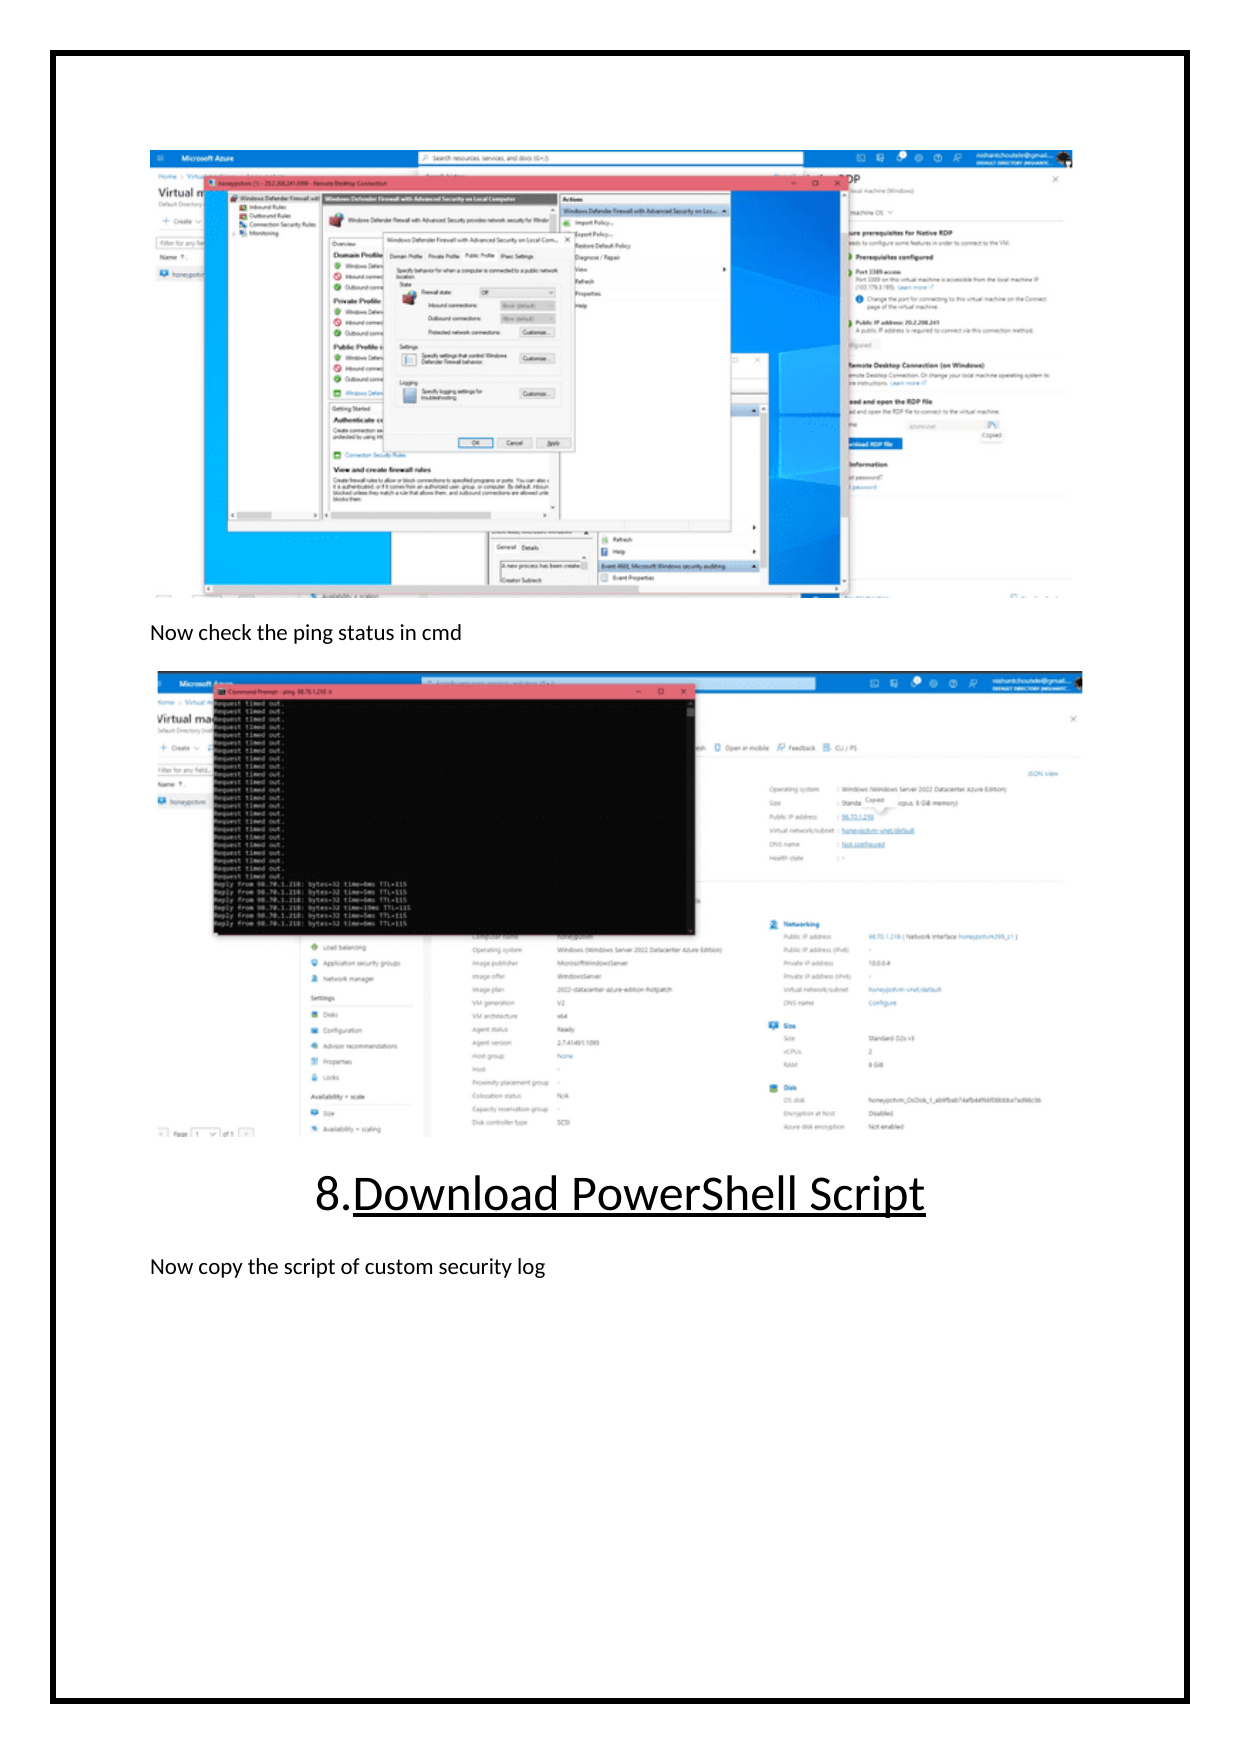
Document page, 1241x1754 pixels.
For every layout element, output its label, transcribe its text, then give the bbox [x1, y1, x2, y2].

text Now copy the script of custom security log [150, 1252, 1090, 1280]
picture [150, 150, 1073, 598]
text Now check the ping status in cmd [150, 618, 1090, 646]
picture [157, 671, 1083, 1137]
text 8.Download PowerShell Script [150, 1161, 1090, 1222]
